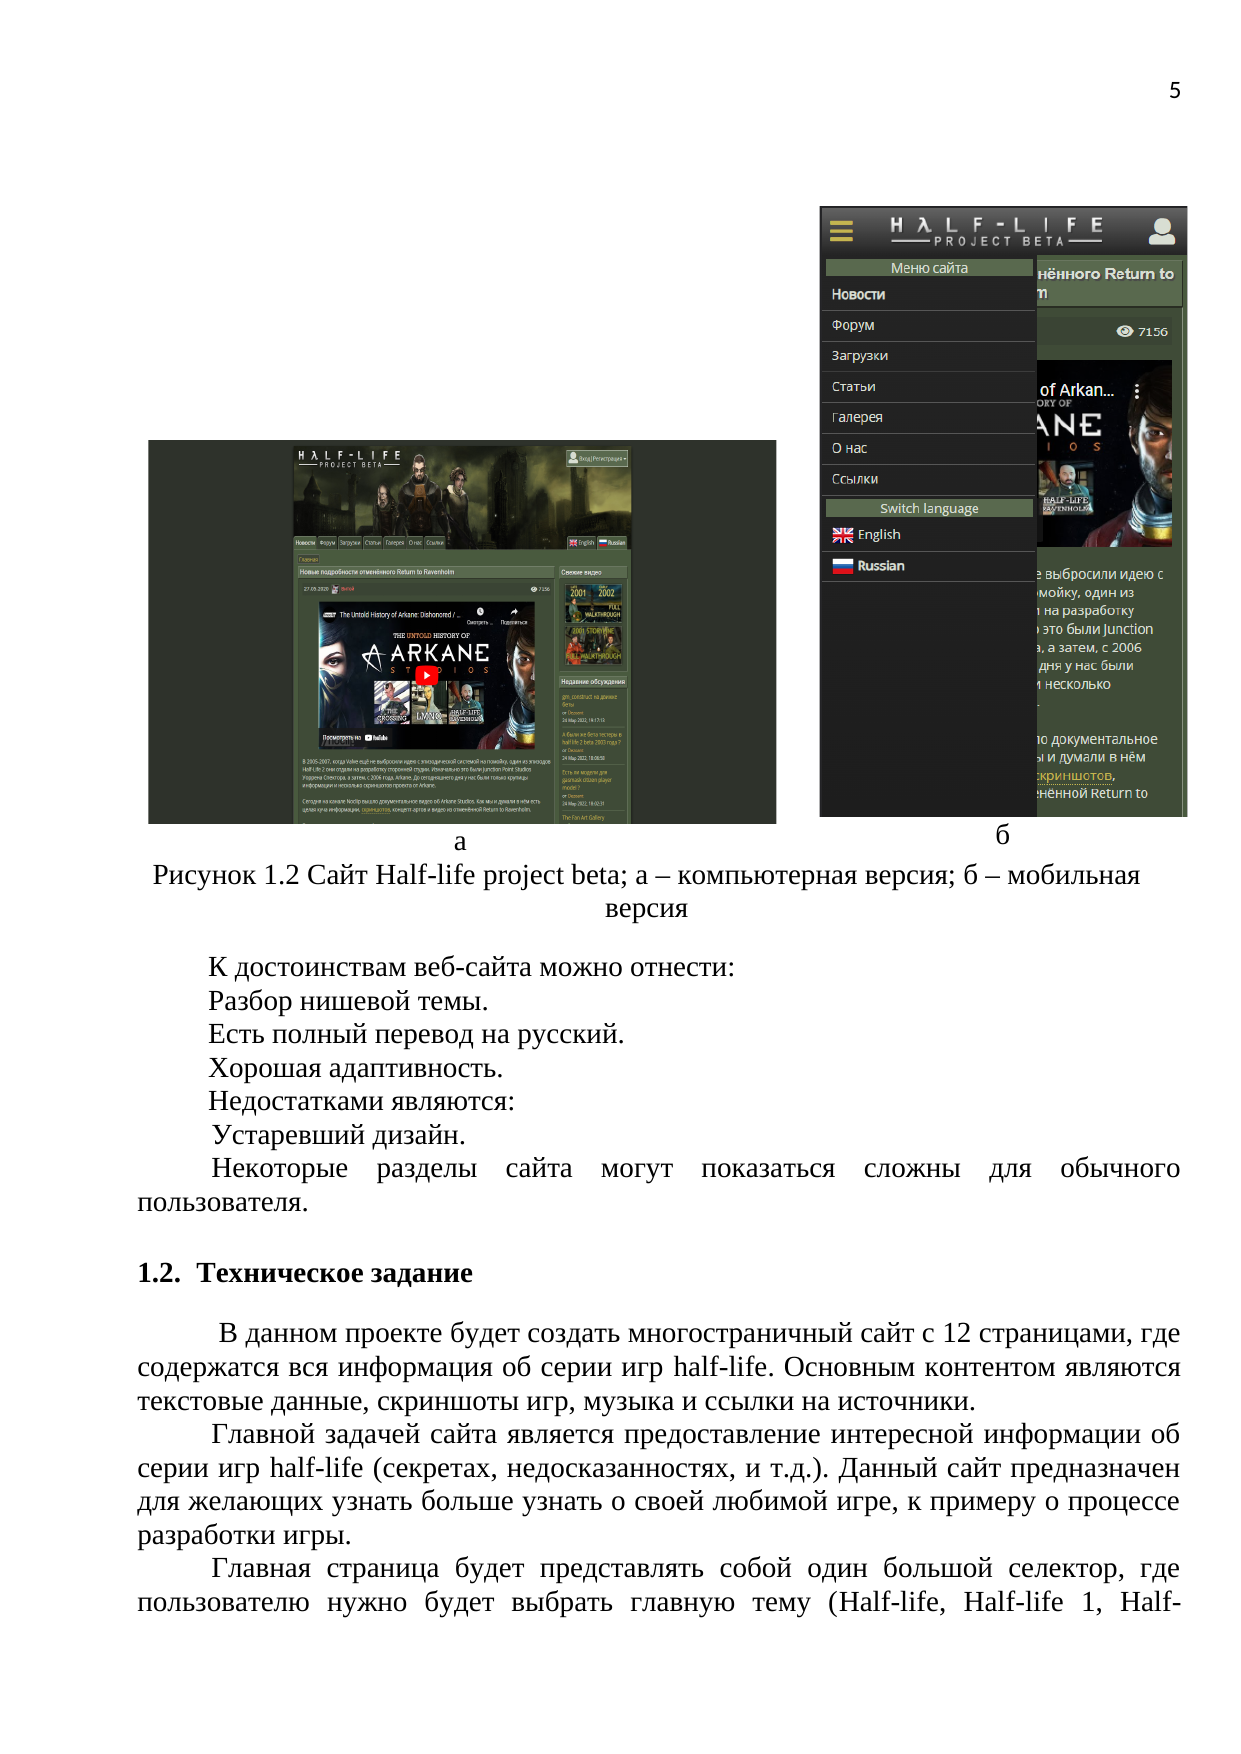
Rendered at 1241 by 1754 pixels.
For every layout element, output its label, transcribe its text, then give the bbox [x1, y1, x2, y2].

text Хорошая адаптивность. [137, 1050, 1181, 1083]
picture [819, 206, 1188, 817]
text Рисунок 1.2 Сайт Half-life project beta; a – компьютерная версия; б – мобильная версия [137, 857, 1156, 924]
text Есть полный перевод на русский. [137, 1016, 1181, 1050]
text Некоторые разделы сайта могут показаться сложны для обычного пользователя. [137, 1150, 1181, 1217]
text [137, 1550, 1181, 1617]
text Устаревший дизайн. [137, 1117, 1181, 1150]
table_header б [808, 177, 1222, 857]
text Разбор нишевой темы. [137, 983, 1181, 1016]
text Недостатками являются: [137, 1083, 1181, 1117]
picture [148, 440, 777, 824]
text К достоинствам веб-сайта можно отнести: [137, 949, 1181, 983]
text Главной задачей сайта является предоставление интересной информации об серии игр half-life (секретах, недосказанностях, и т.д.). Данный сайт предназначен для желающих узнать больше узнать о своей любимой игре, к примеру о процессе разработки игры. [137, 1416, 1181, 1550]
text В данном проекте будет создать многостраничный сайт с 12 страницами, где содержатся вся информация об серии игр half-life. Основным контентом являются текстовые данные, скриншоты игр, музыка и ссылки на источники. [137, 1316, 1181, 1416]
table_header a [137, 177, 808, 857]
subtitle Техническое задание [137, 1255, 1181, 1288]
